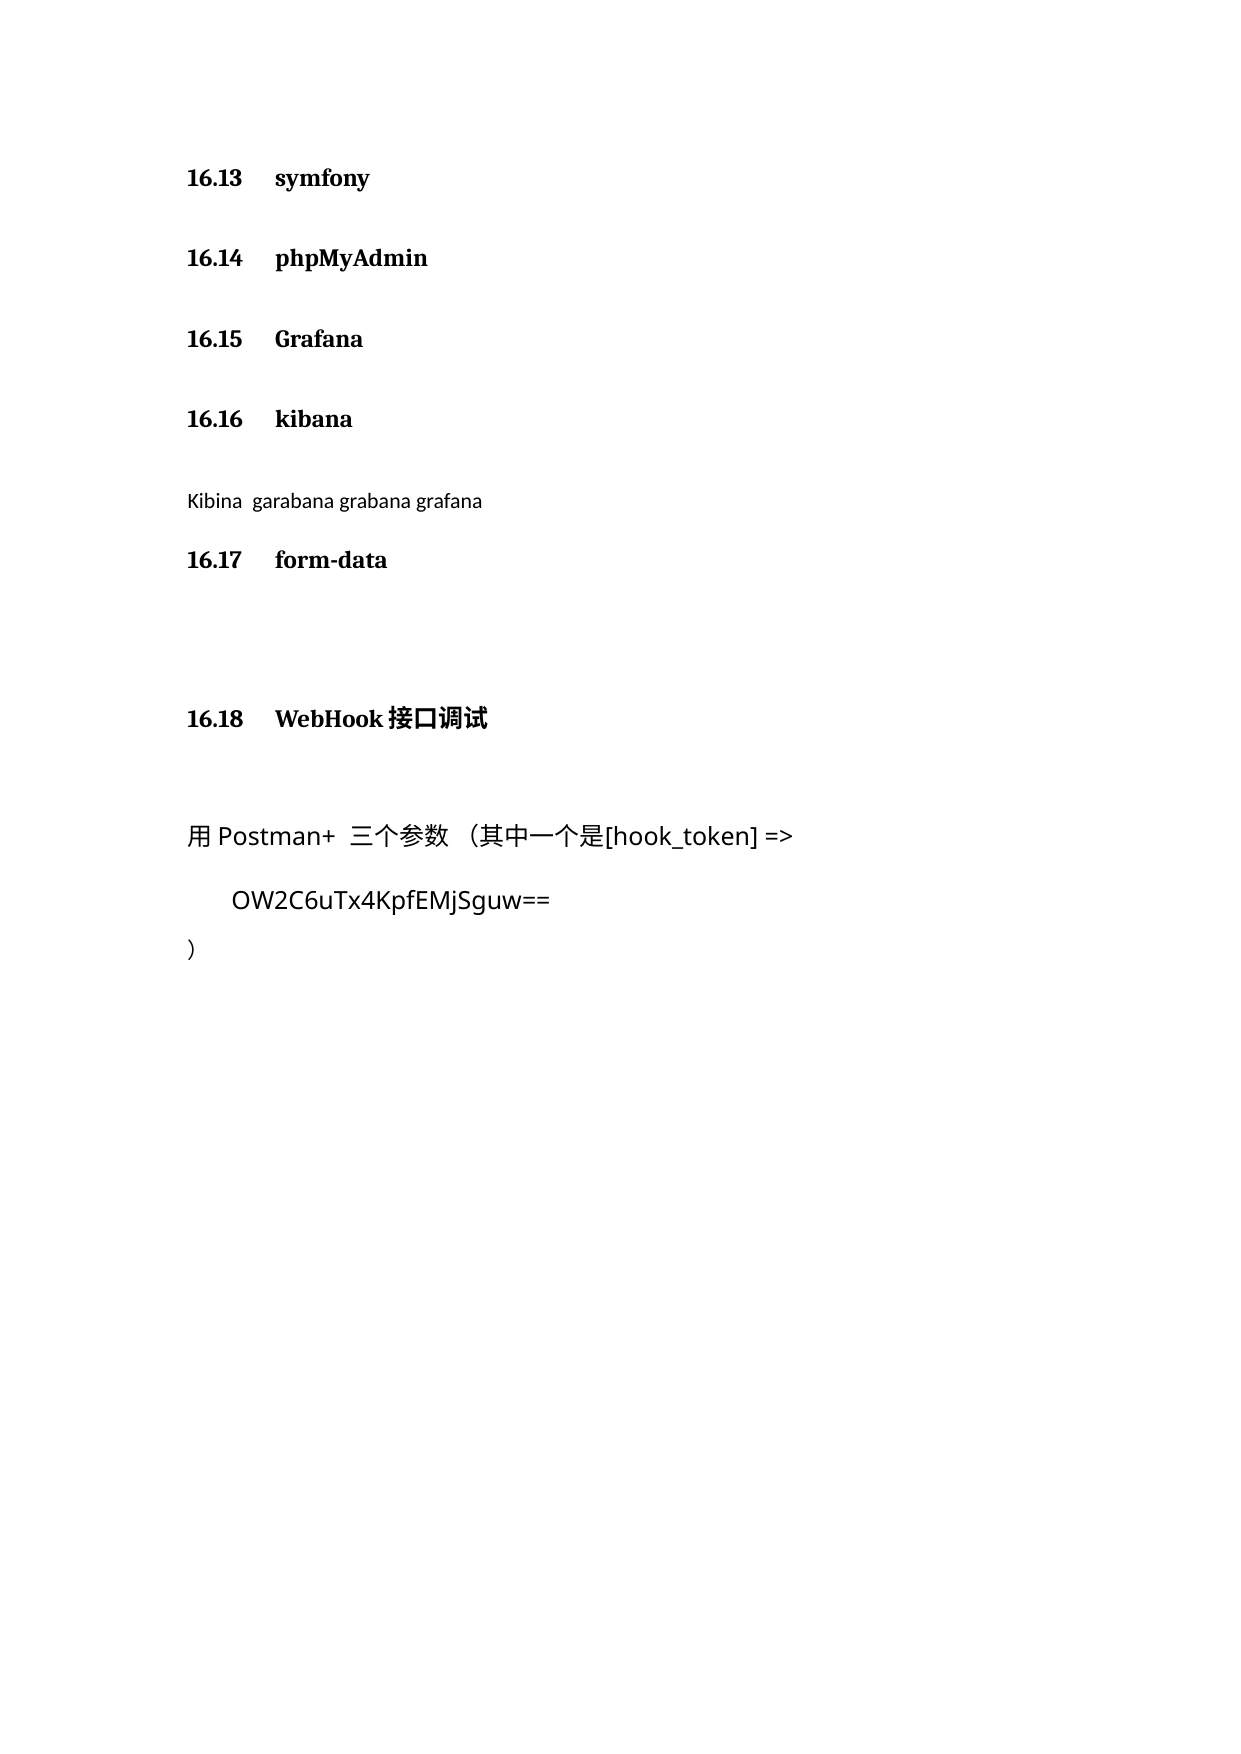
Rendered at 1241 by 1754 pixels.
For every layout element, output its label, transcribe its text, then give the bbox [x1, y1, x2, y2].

text ） [187, 932, 1053, 965]
subtitle form-data [187, 544, 1053, 576]
subtitle phpMyAdmin [187, 242, 1053, 275]
subtitle kibana [187, 403, 1053, 436]
text Kibina garabana grabana grafana [187, 484, 1053, 517]
subtitle Grafana [187, 323, 1053, 356]
subtitle symfony [187, 162, 1053, 194]
text 用Postman+ 三个参数 （其中一个是[hook_token] => OW2C6uTx4KpfEMjSguw== [187, 802, 1053, 932]
subtitle WebHook接口调试 [187, 684, 1053, 749]
